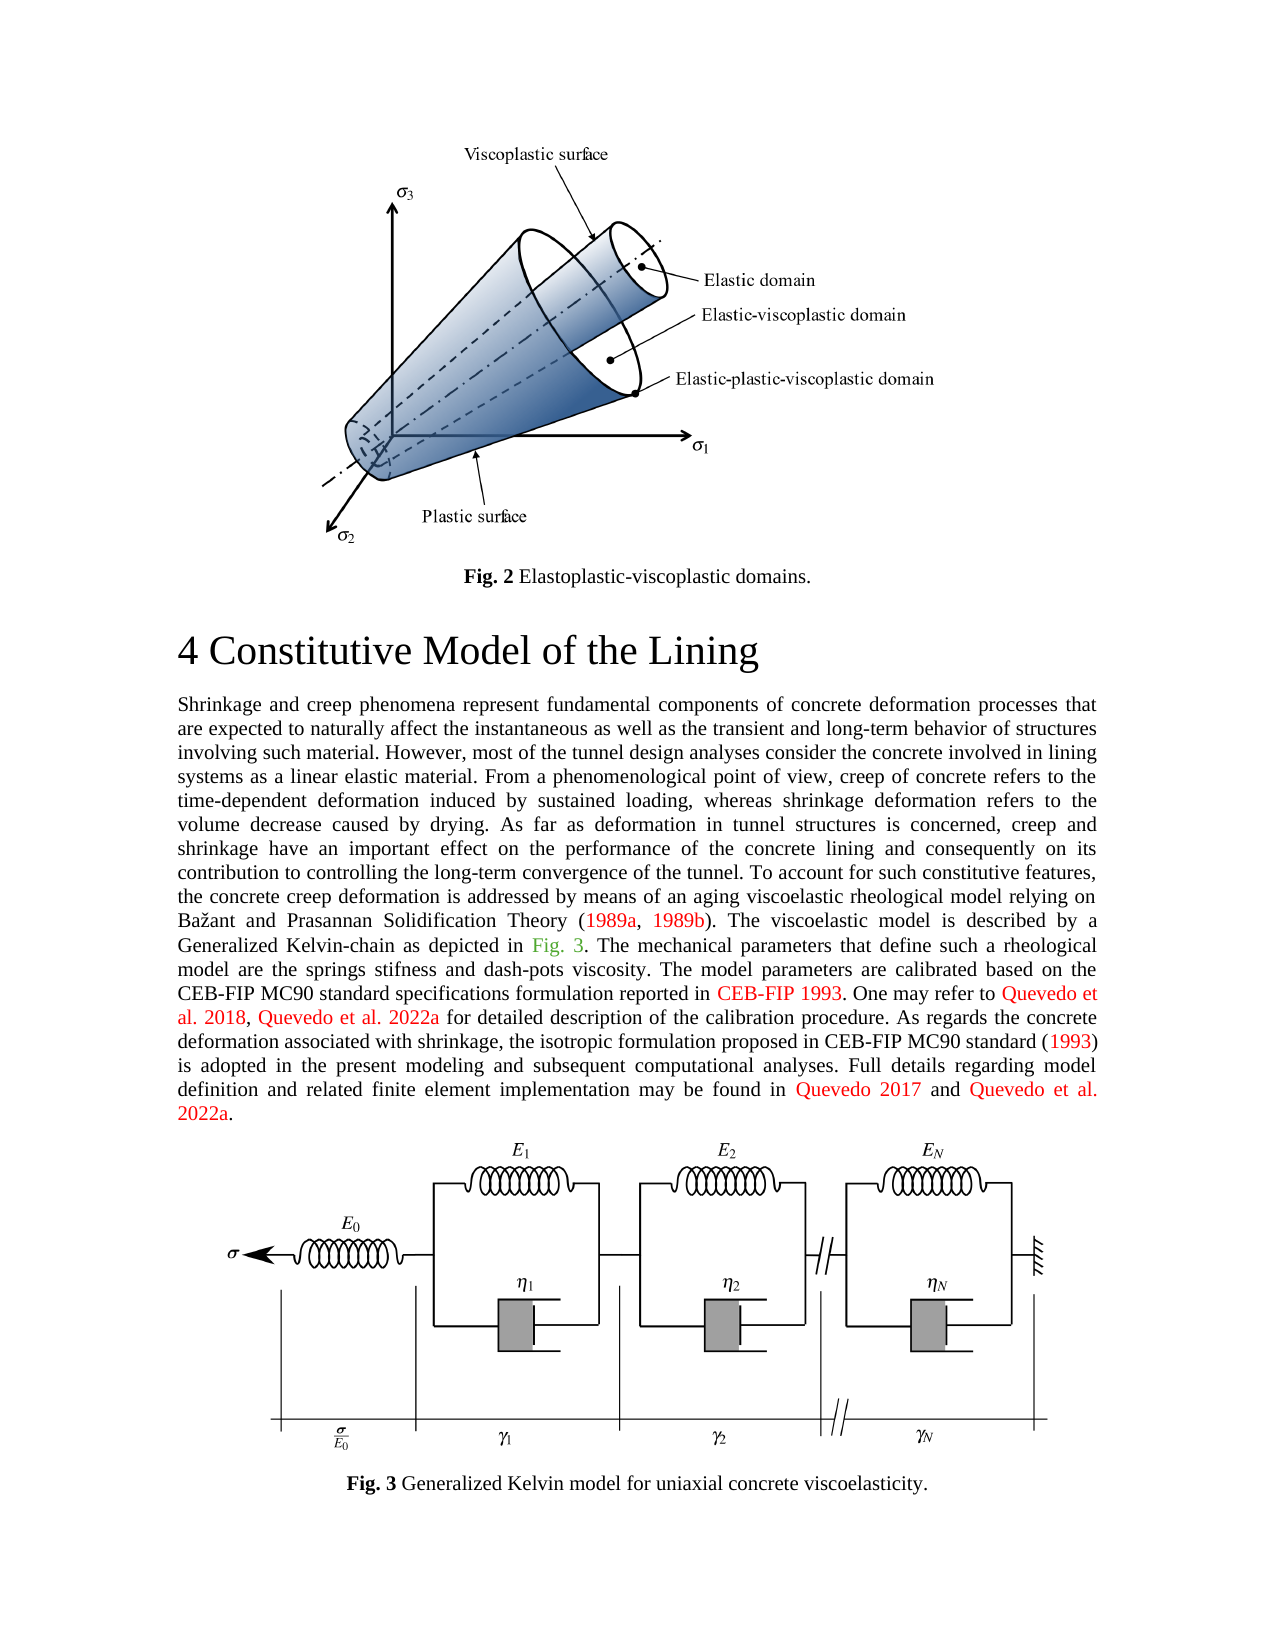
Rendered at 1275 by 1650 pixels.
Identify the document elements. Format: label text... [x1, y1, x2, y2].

picture [227, 1143, 1048, 1450]
picture [321, 147, 954, 543]
text Fig. 3 Generalized Kelvin model for uniaxial concrete viscoelasticity. [177, 1471, 1098, 1495]
text Fig. 2 Elastoplastic-viscoplastic domains. [177, 564, 1098, 588]
subtitle 4 Constitutive Model of the Lining [177, 625, 1098, 673]
text Shrinkage and creep phenomena represent fundamental components of concrete deformation processes that are expected to naturally affect the instantaneous as well as the transient and long-term behavior of structures involving such material. However, most of the tunnel design analyses consider the concrete involved in lining systems as a linear elastic material. From a phenomenological point of view, creep of concrete refers to the time-dependent deformation induced by sustained loading, whereas shrinkage deformation refers to the volume decrease caused by drying. As far as deformation in tunnel structures is concerned, creep and shrinkage have an important effect on the performance of the concrete lining and consequently on its contribution to controlling the long-term convergence of the tunnel. To account for such constitutive features, the concrete creep deformation is addressed by means of an aging viscoelastic rheological model relying on Bažant and Prasannan Solidification Theory (1989a, 1989b). The viscoelastic model is described by a Generalized Kelvin-chain as depicted in Fig. 3. The mechanical parameters that define such a rheological model are the springs stifness and dash-pots viscosity. The model parameters are calibrated based on the CEB-FIP MC90 standard specifications formulation reported in CEB-FIP 1993. One may refer to Quevedo et al. 2018, Quevedo et al. 2022a for detailed description of the calibration procedure. As regards the concrete deformation associated with shrinkage, the isotropic formulation proposed in CEB-FIP MC90 standard (1993) is adopted in the present modeling and subsequent computational analyses. Full details regarding model definition and related finite element implementation may be found in Quevedo 2017 and Quevedo et al. 2022a. [177, 692, 1098, 1125]
